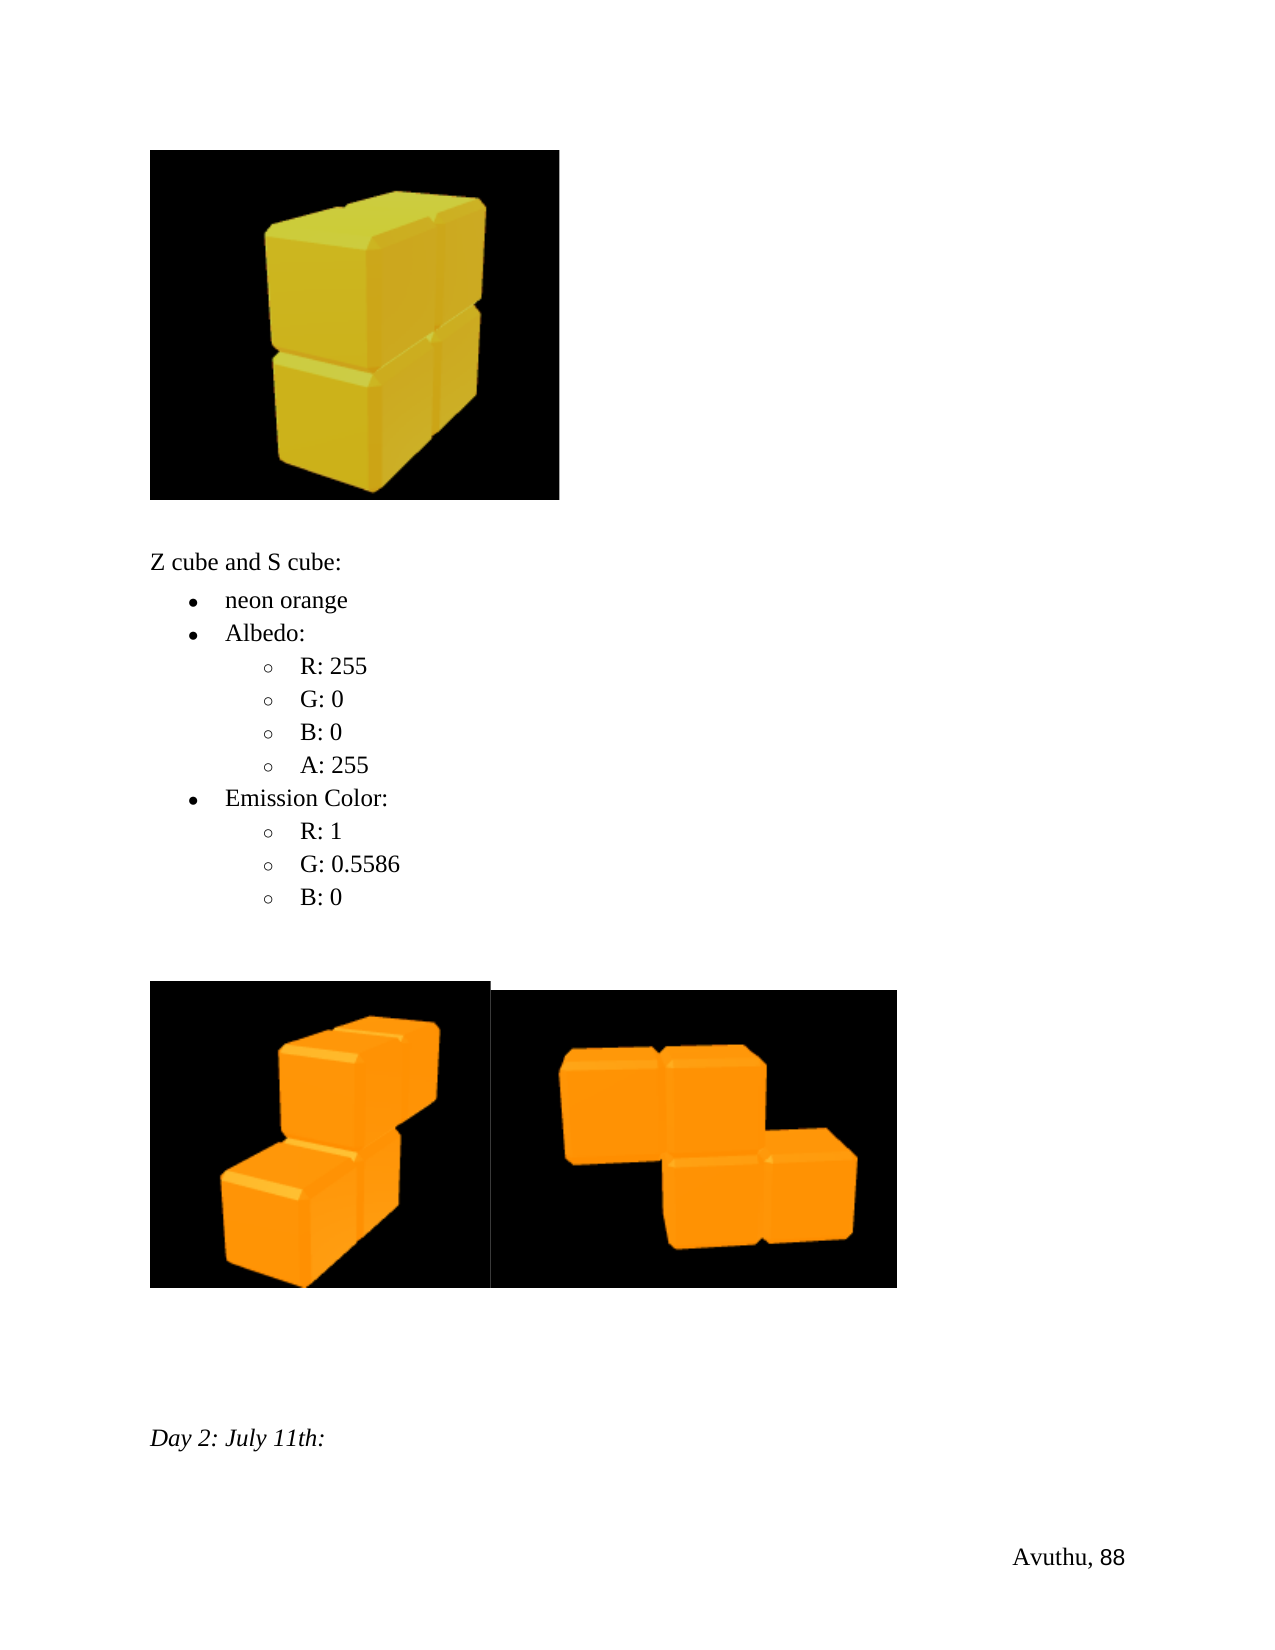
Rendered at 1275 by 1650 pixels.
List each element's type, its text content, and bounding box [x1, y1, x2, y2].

list B: 0 [262, 882, 1125, 911]
list neon orange [187, 585, 1125, 614]
list Emission Color: [187, 783, 1125, 812]
list R: 255 [262, 651, 1125, 680]
list G: 0.5586 [262, 849, 1125, 878]
text Z cube and S cube: [150, 547, 1125, 576]
list G: 0 [262, 684, 1125, 713]
list A: 255 [262, 750, 1125, 779]
list R: 1 [262, 816, 1125, 845]
picture [150, 981, 897, 1288]
picture [150, 150, 560, 500]
list B: 0 [262, 717, 1125, 746]
text Day 2: July 11th: [150, 1423, 1125, 1452]
list Albedo: [187, 618, 1125, 647]
